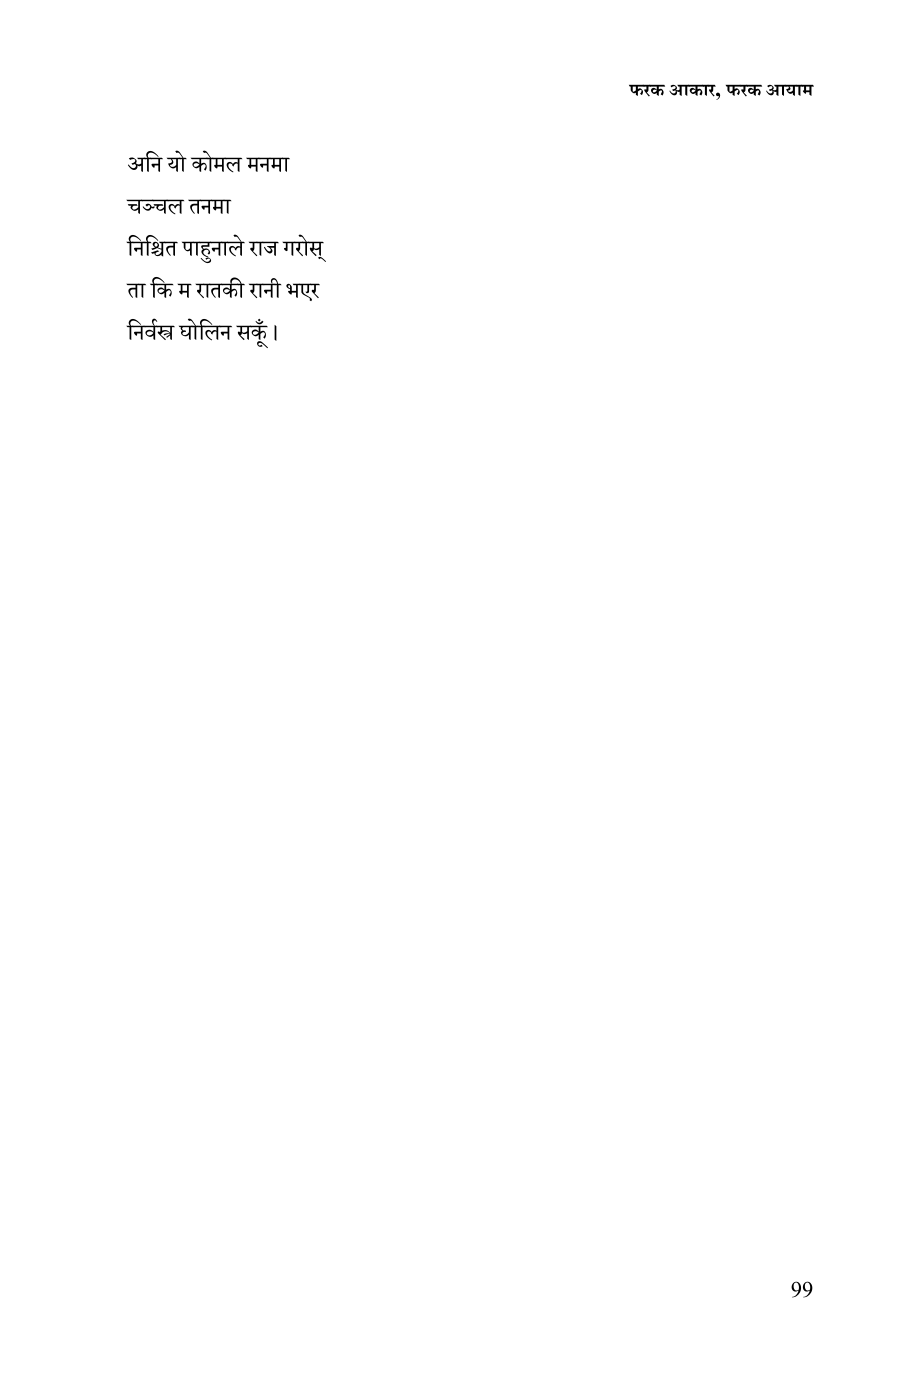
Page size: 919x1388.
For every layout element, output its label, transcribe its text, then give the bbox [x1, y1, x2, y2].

text अनि यो कोमल मनमा [127, 151, 813, 184]
text निर्वस्त्र घोलिन सकूँ । [127, 319, 813, 352]
text निश्चित पाहुनाले राज गरोस् [127, 235, 813, 268]
text चञ्चल तनमा [127, 193, 813, 226]
text ता कि म रातकी रानी भएर [127, 277, 813, 310]
